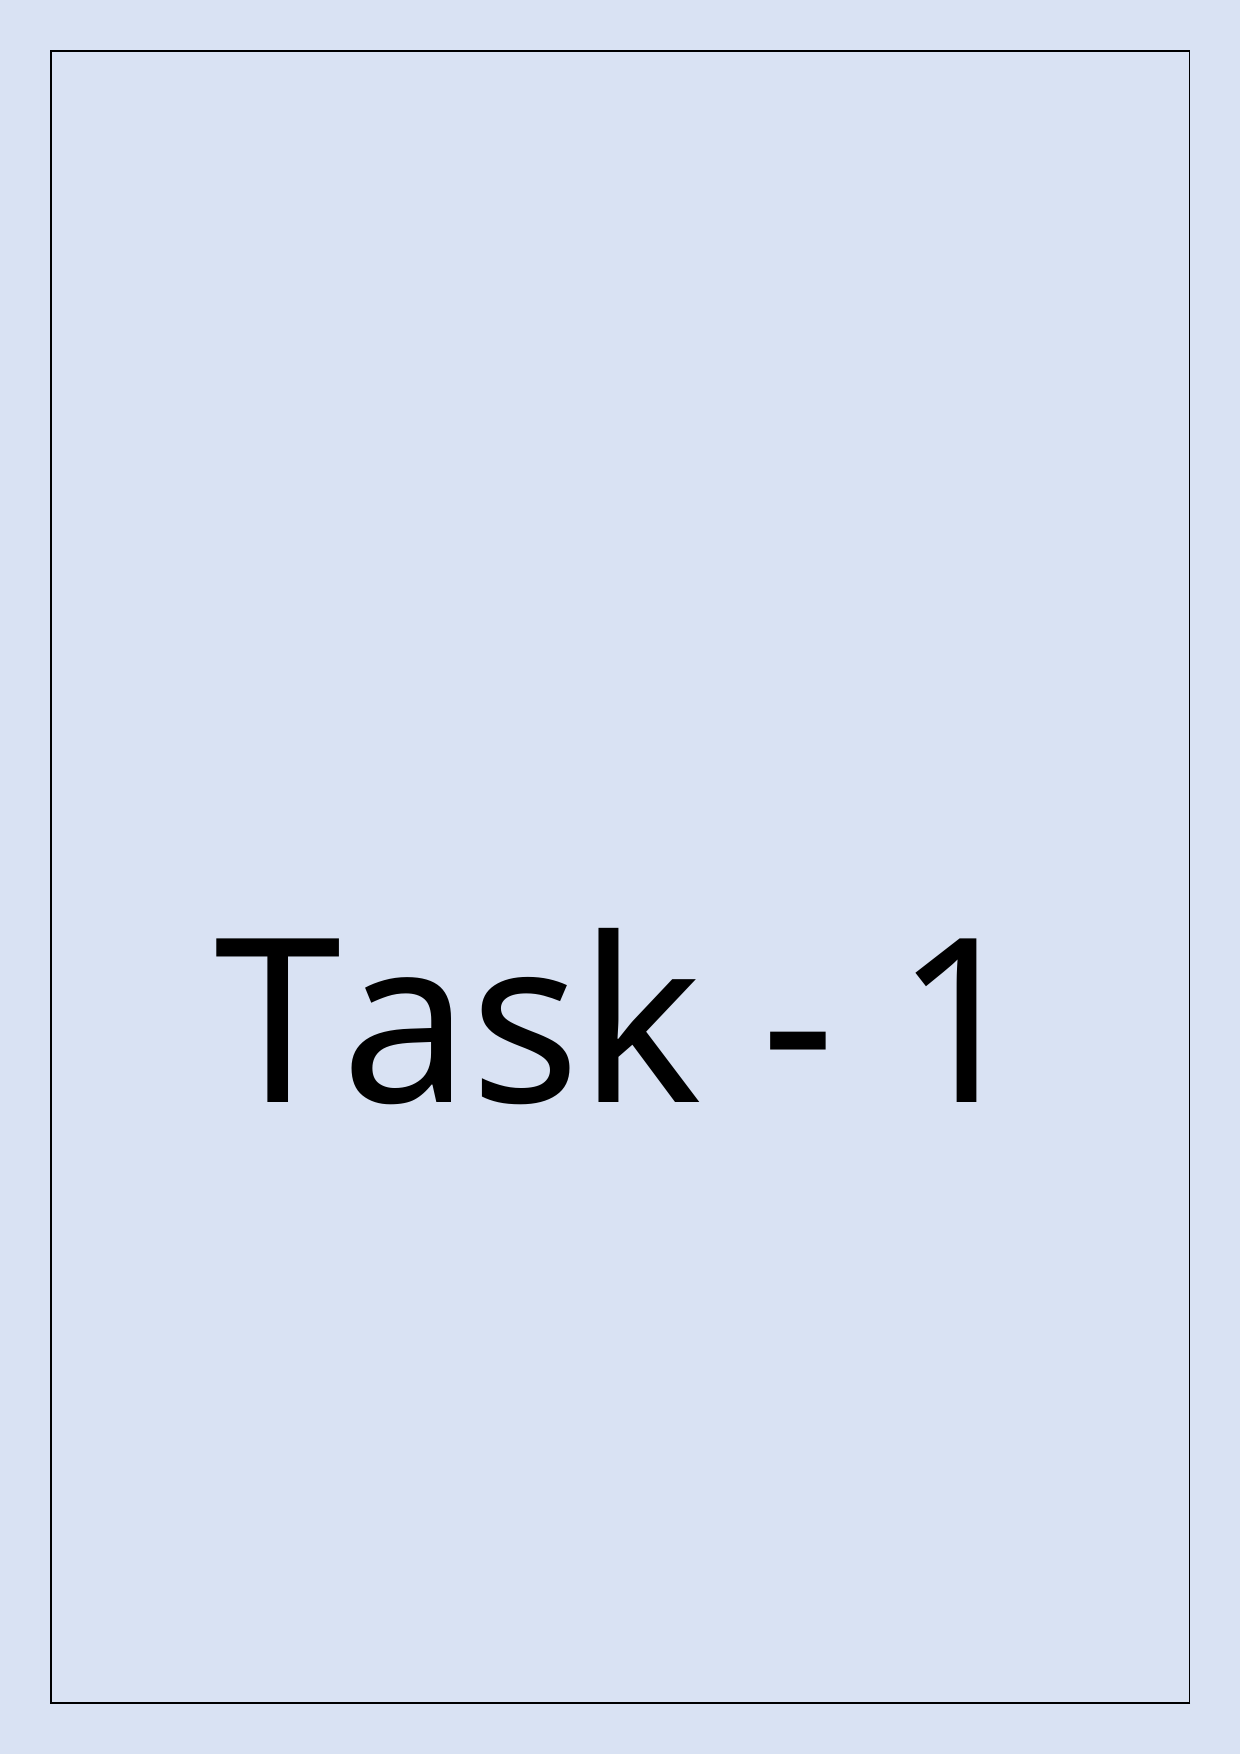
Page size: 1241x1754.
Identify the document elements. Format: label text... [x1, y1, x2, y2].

text Task - 1 [150, 857, 1090, 1170]
